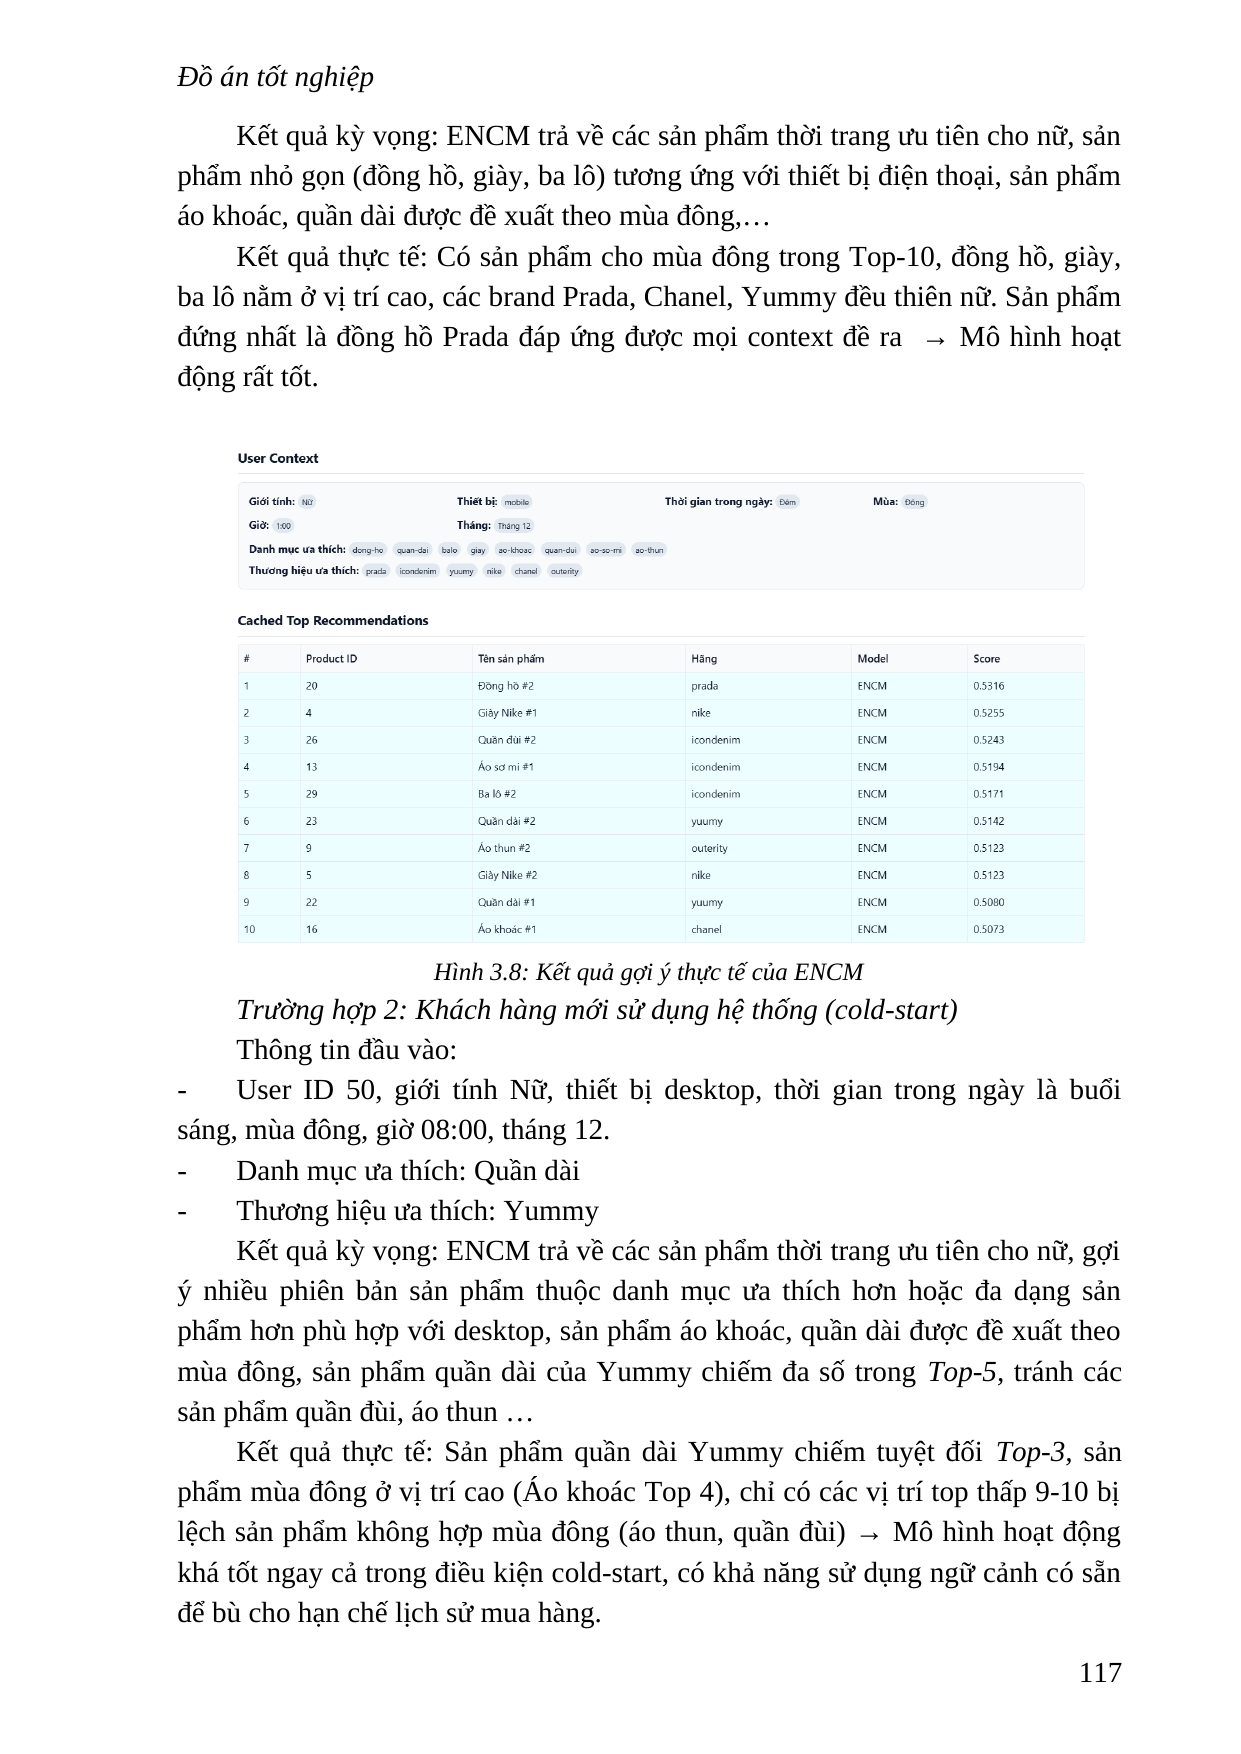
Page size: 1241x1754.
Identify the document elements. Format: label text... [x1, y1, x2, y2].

text Kết quả kỳ vọng: ENCM trả về các sản phẩm thời trang ưu tiên cho nữ, sản phẩm nhỏ gọn (đồng hồ, giày, ba lô) tương ứng với thiết bị điện thoại, sản phẩm áo khoác, quần dài được đề xuất theo mùa đông,… [177, 118, 1122, 232]
subtitle Hình 3.8: Kết quả gợi ý thực tế của ENCM [177, 957, 1122, 986]
text Kết quả kỳ vọng: ENCM trả về các sản phẩm thời trang ưu tiên cho nữ, gợi ý nhiều phiên bản sản phẩm thuộc danh mục ưa thích hơn hoặc đa dạng sản phẩm hơn phù hợp với desktop, sản phẩm áo khoác, quần dài được đề xuất theo mùa đông, sản phẩm quần dài của Yummy chiếm đa số trong Top-5, tránh các sản phẩm quần đùi, áo thun … [177, 1233, 1122, 1427]
text Kết quả thực tế: Sản phẩm quần dài Yummy chiếm tuyệt đối Top-3, sản phẩm mùa đông ở vị trí cao (Áo khoác Top 4), chỉ có các vị trí top thấp 9-10 bị lệch sản phẩm không hợp mùa đông (áo thun, quần đùi) → Mô hình hoạt động khá tốt ngay cả trong điều kiện cold-start, có khả năng sử dụng ngữ cảnh có sẵn để bù cho hạn chế lịch sử mua hàng. [177, 1434, 1122, 1628]
text - Danh mục ưa thích: Quần dài [177, 1153, 1122, 1186]
text Trường hợp 2: Khách hàng mới sử dụng hệ thống (cold-start) [177, 992, 1122, 1025]
text - User ID 50, giới tính Nữ, thiết bị desktop, thời gian trong ngày là buổi sáng, mùa đông, giờ 08:00, tháng 12. [177, 1072, 1122, 1146]
text Thông tin đầu vào: [177, 1032, 1122, 1066]
text - Thương hiệu ưa thích: Yummy [177, 1193, 1122, 1226]
text Kết quả thực tế: Có sản phẩm cho mùa đông trong Top-10, đồng hồ, giày, ba lô nằm ở vị trí cao, các brand Prada, Chanel, Yummy đều thiên nữ. Sản phẩm đứng nhất là đồng hồ Prada đáp ứng được mọi context đề ra → Mô hình hoạt động rất tốt. [177, 239, 1122, 393]
picture [209, 439, 1090, 951]
